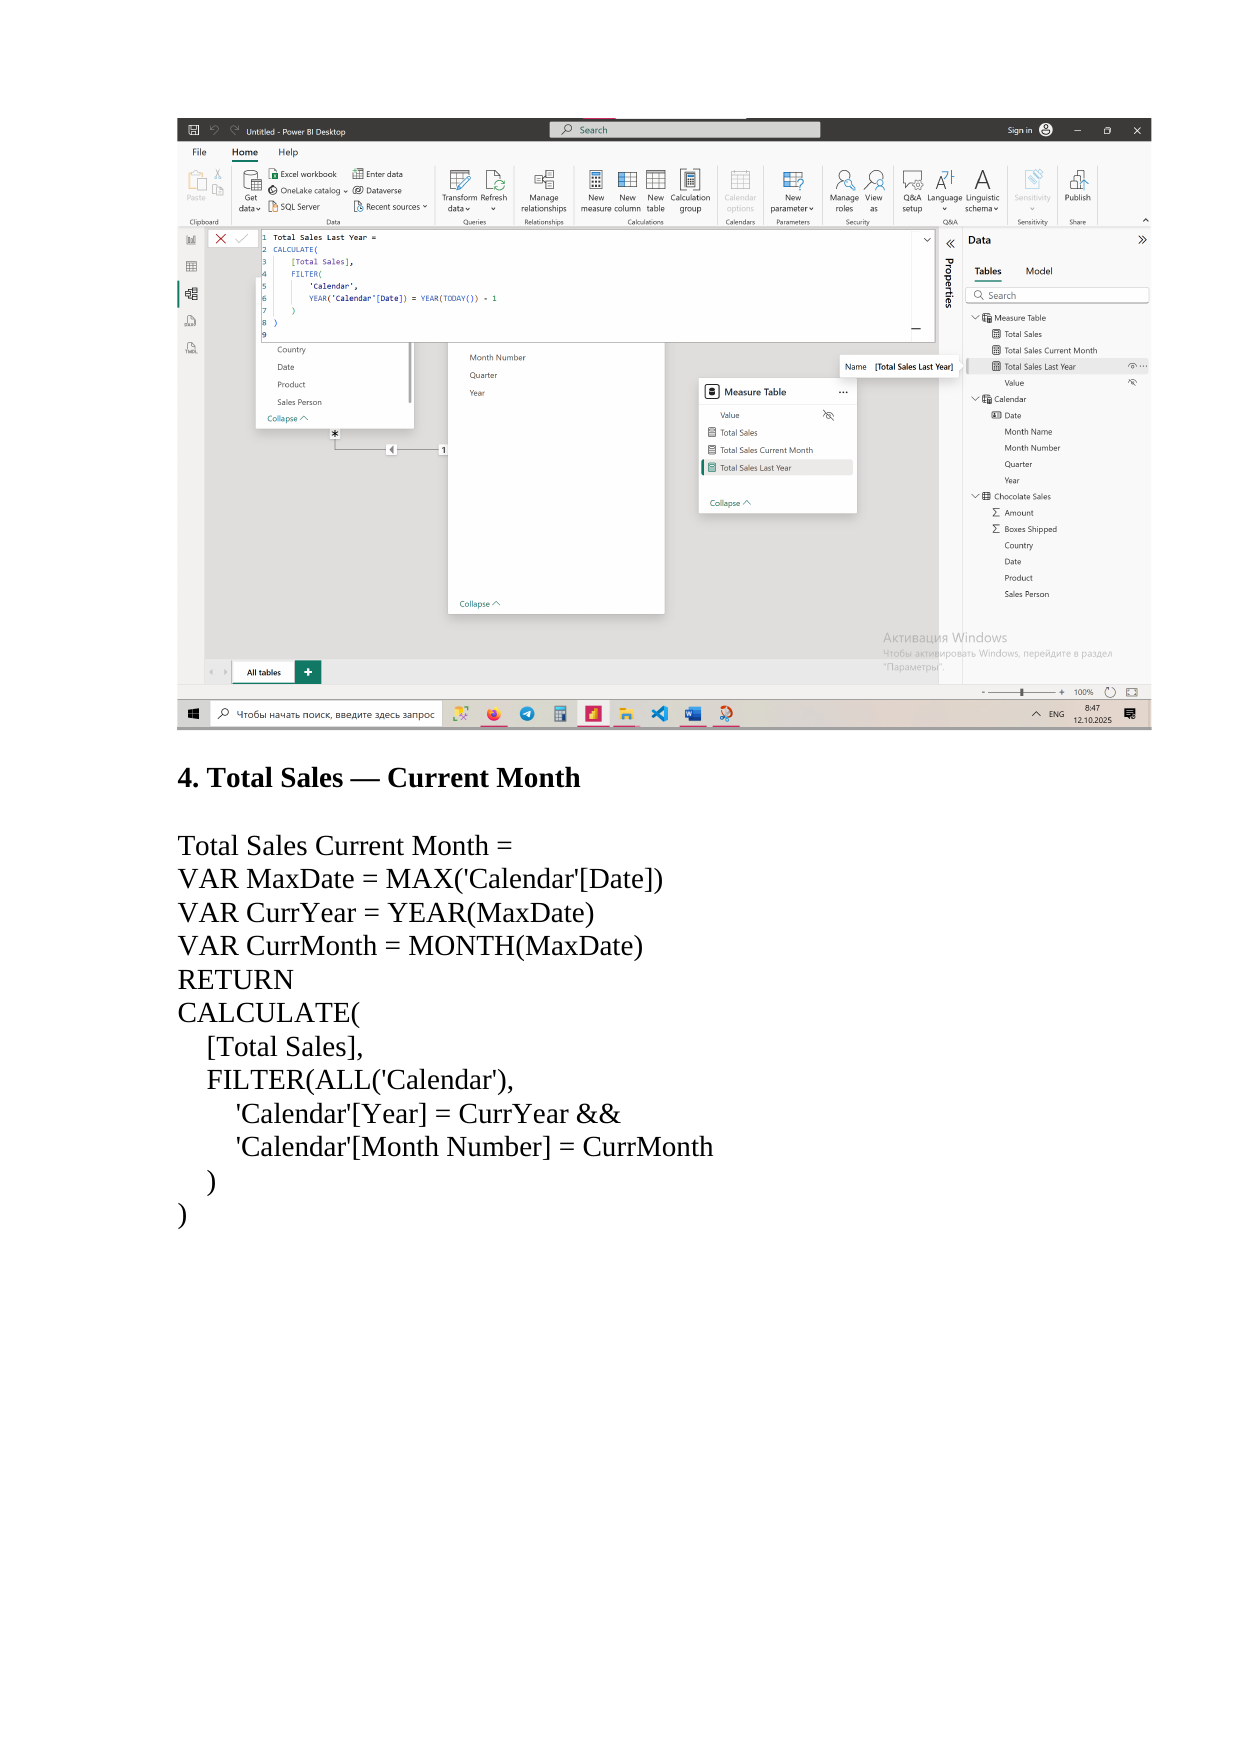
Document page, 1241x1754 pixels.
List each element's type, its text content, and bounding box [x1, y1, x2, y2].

text ) [177, 1163, 1152, 1197]
text CALCULATE( [177, 995, 1152, 1029]
text 'Calendar'[Month Number] = CurrMonth [177, 1129, 1152, 1163]
text VAR CurrYear = YEAR(MaxDate) [177, 895, 1152, 928]
text ) [177, 1197, 1152, 1230]
text [Total Sales], [177, 1029, 1152, 1062]
text 4. Total Sales — Current Month [177, 761, 1152, 794]
text Total Sales Current Month = [177, 828, 1152, 861]
text FILTER(ALL('Calendar'), [177, 1062, 1152, 1096]
text VAR CurrMonth = MONTH(MaxDate) [177, 928, 1152, 962]
text VAR MaxDate = MAX('Calendar'[Date]) [177, 861, 1152, 895]
picture [177, 118, 1152, 727]
text RETURN [177, 962, 1152, 995]
text 'Calendar'[Year] = CurrYear && [177, 1096, 1152, 1129]
